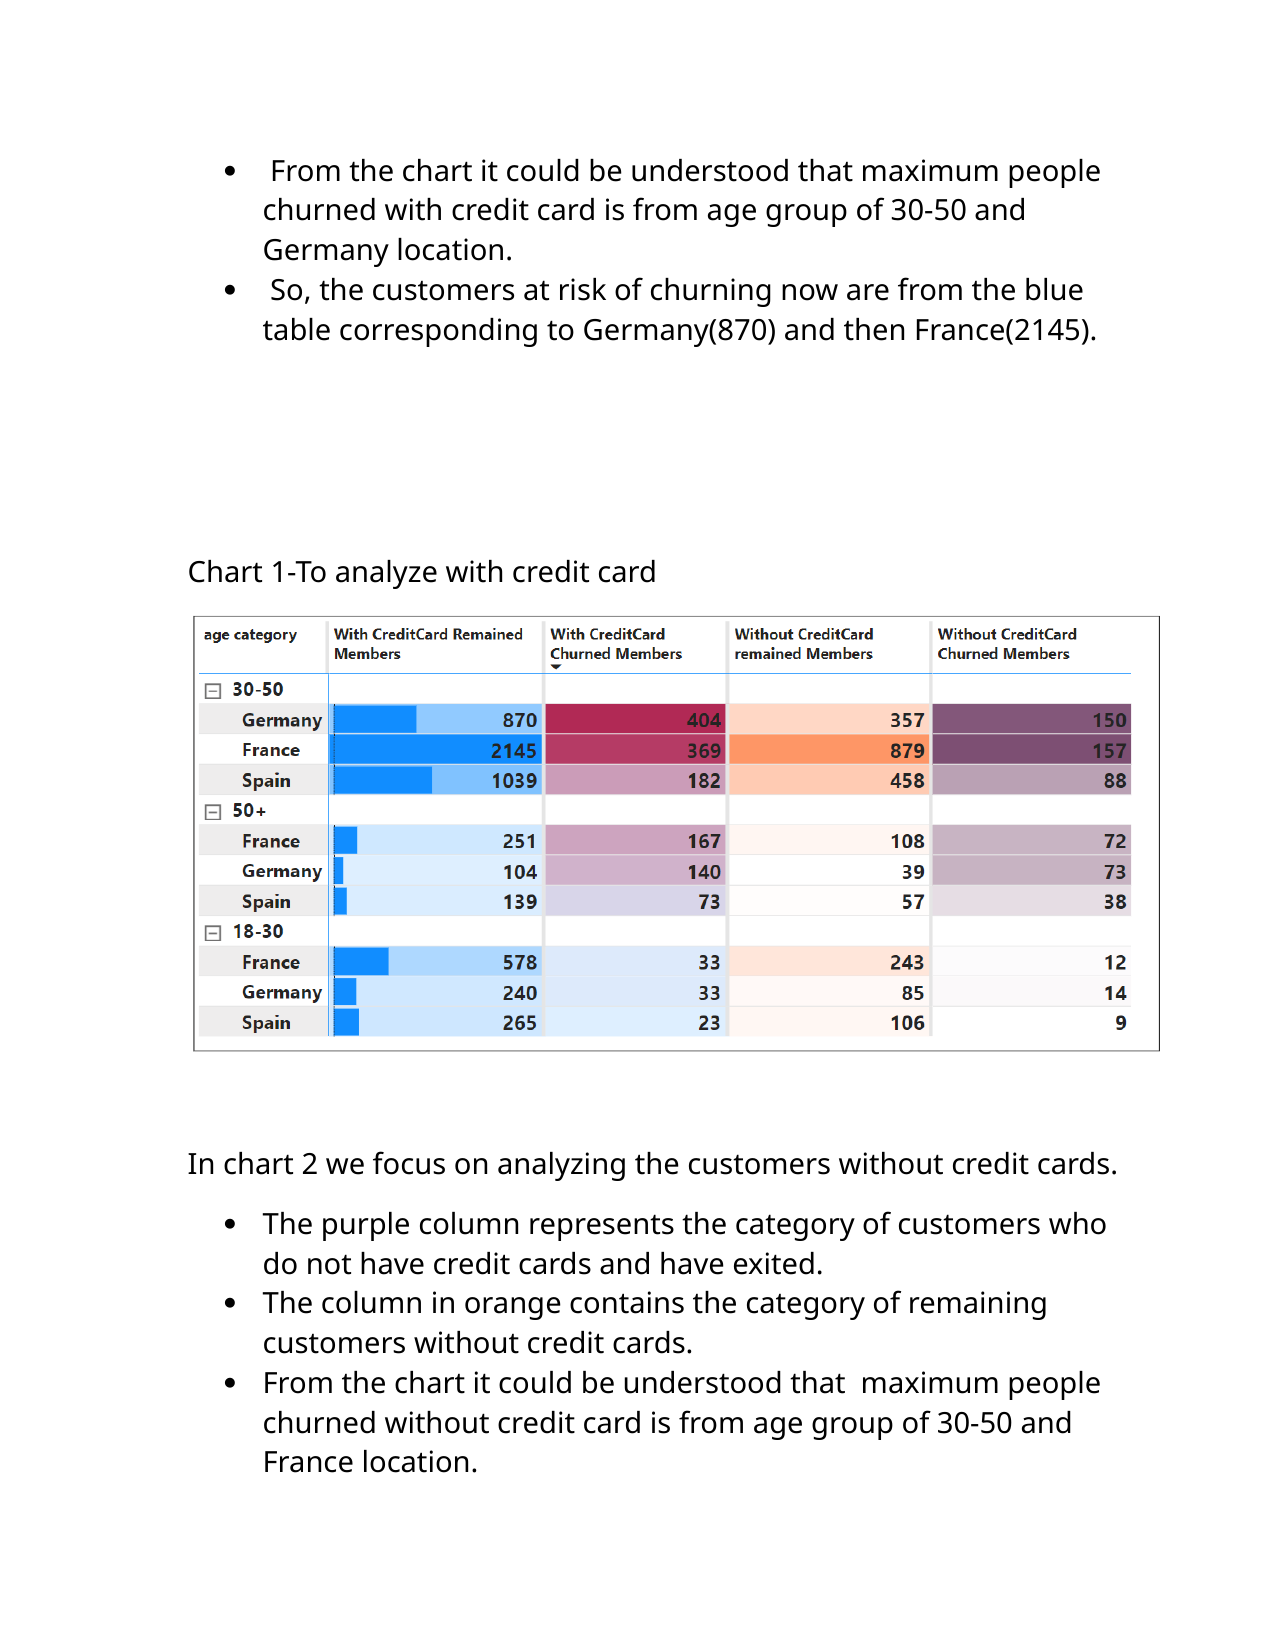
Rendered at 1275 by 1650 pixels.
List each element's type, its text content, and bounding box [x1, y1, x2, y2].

list So, the customers at risk of churning now are from the blue table corresponding to Germany(870) and then France(2145). [225, 269, 1125, 348]
text In chart 2 we focus on analyzing the customers without credit cards. [187, 1143, 1125, 1183]
text Chart 1-To analyze with credit card [187, 551, 1125, 591]
list From the chart it could be understood that maximum people churned without credit card is from age group of 30-50 and France location. [225, 1362, 1125, 1481]
list From the chart it could be understood that maximum people churned with credit card is from age group of 30-50 and Germany location. [225, 150, 1125, 269]
list The purple column represents the category of customers who do not have credit cards and have exited. [225, 1203, 1125, 1283]
picture [187, 611, 1163, 1056]
list The column in orange contains the category of remaining customers without credit cards. [225, 1283, 1125, 1362]
